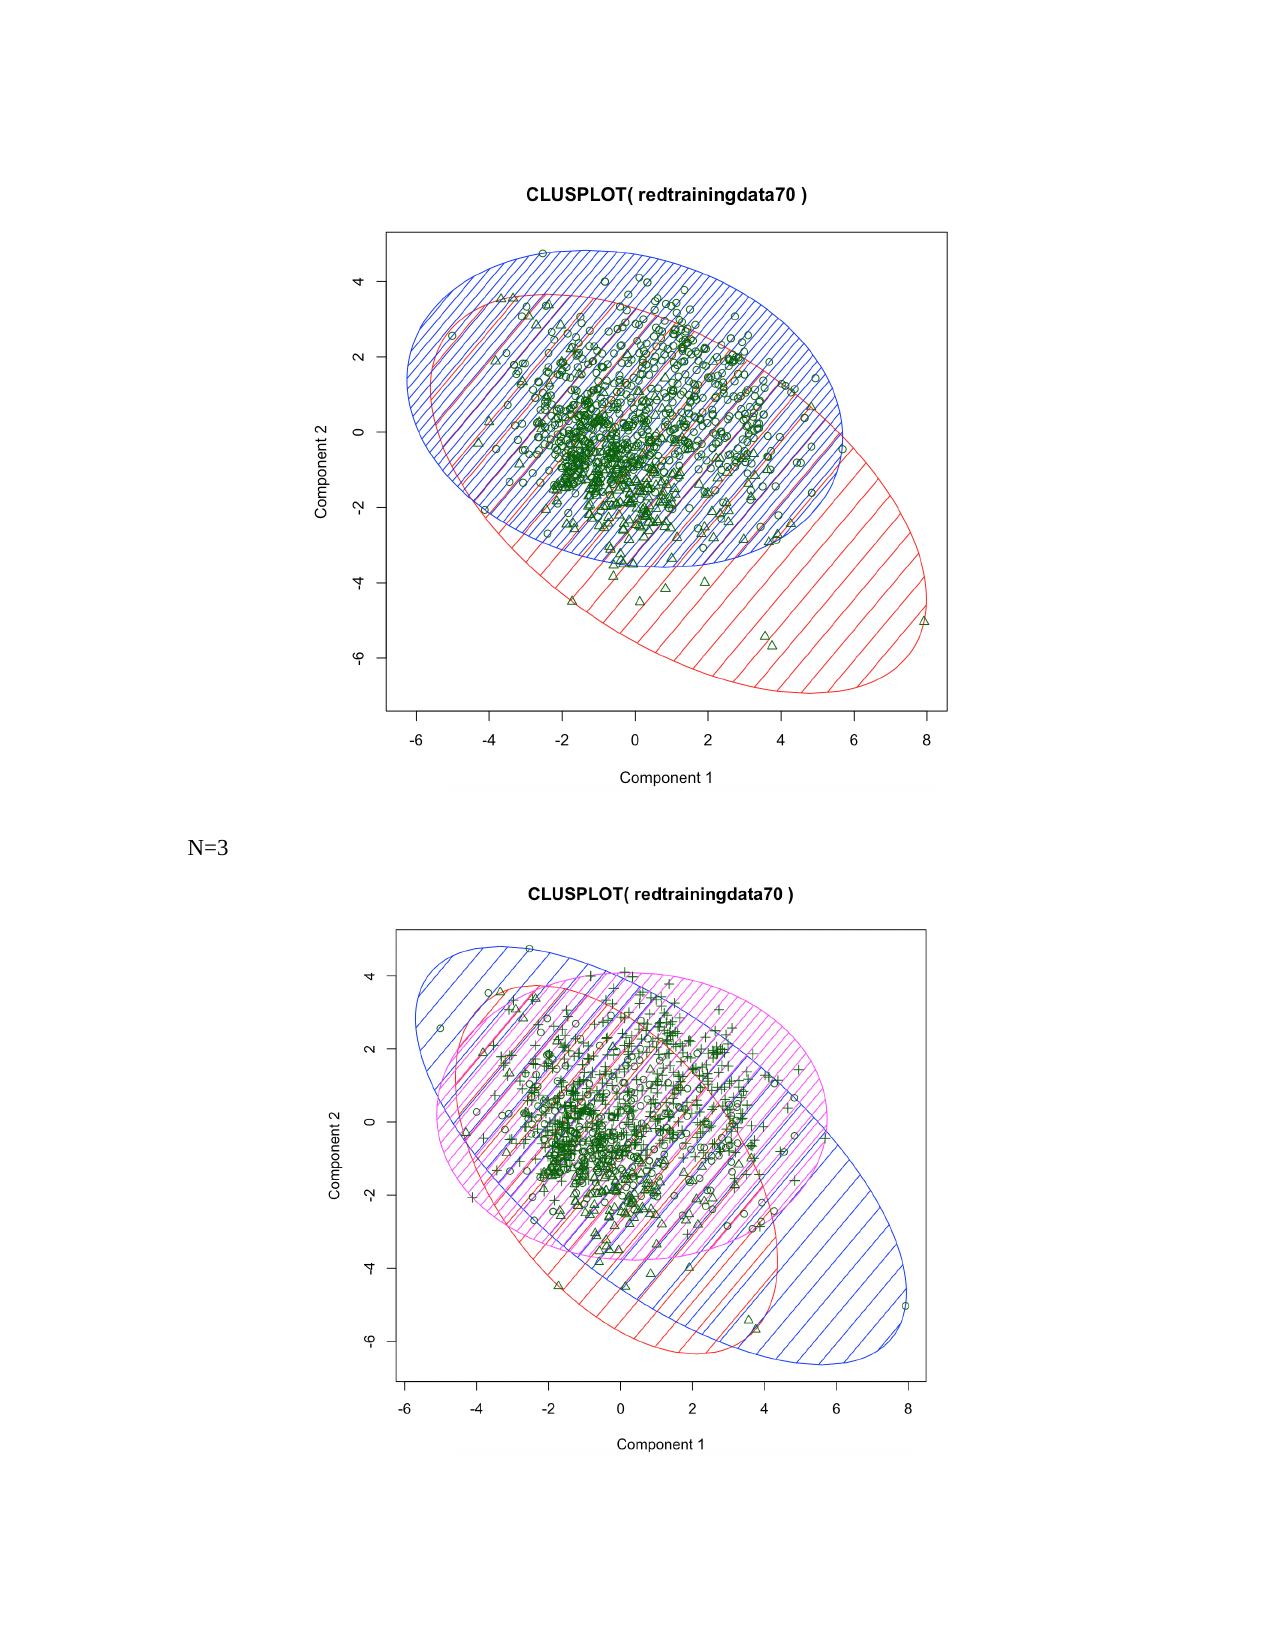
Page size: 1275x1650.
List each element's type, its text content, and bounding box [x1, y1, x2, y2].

picture [311, 164, 964, 790]
text N=3 [187, 825, 1087, 869]
picture [325, 869, 951, 1455]
